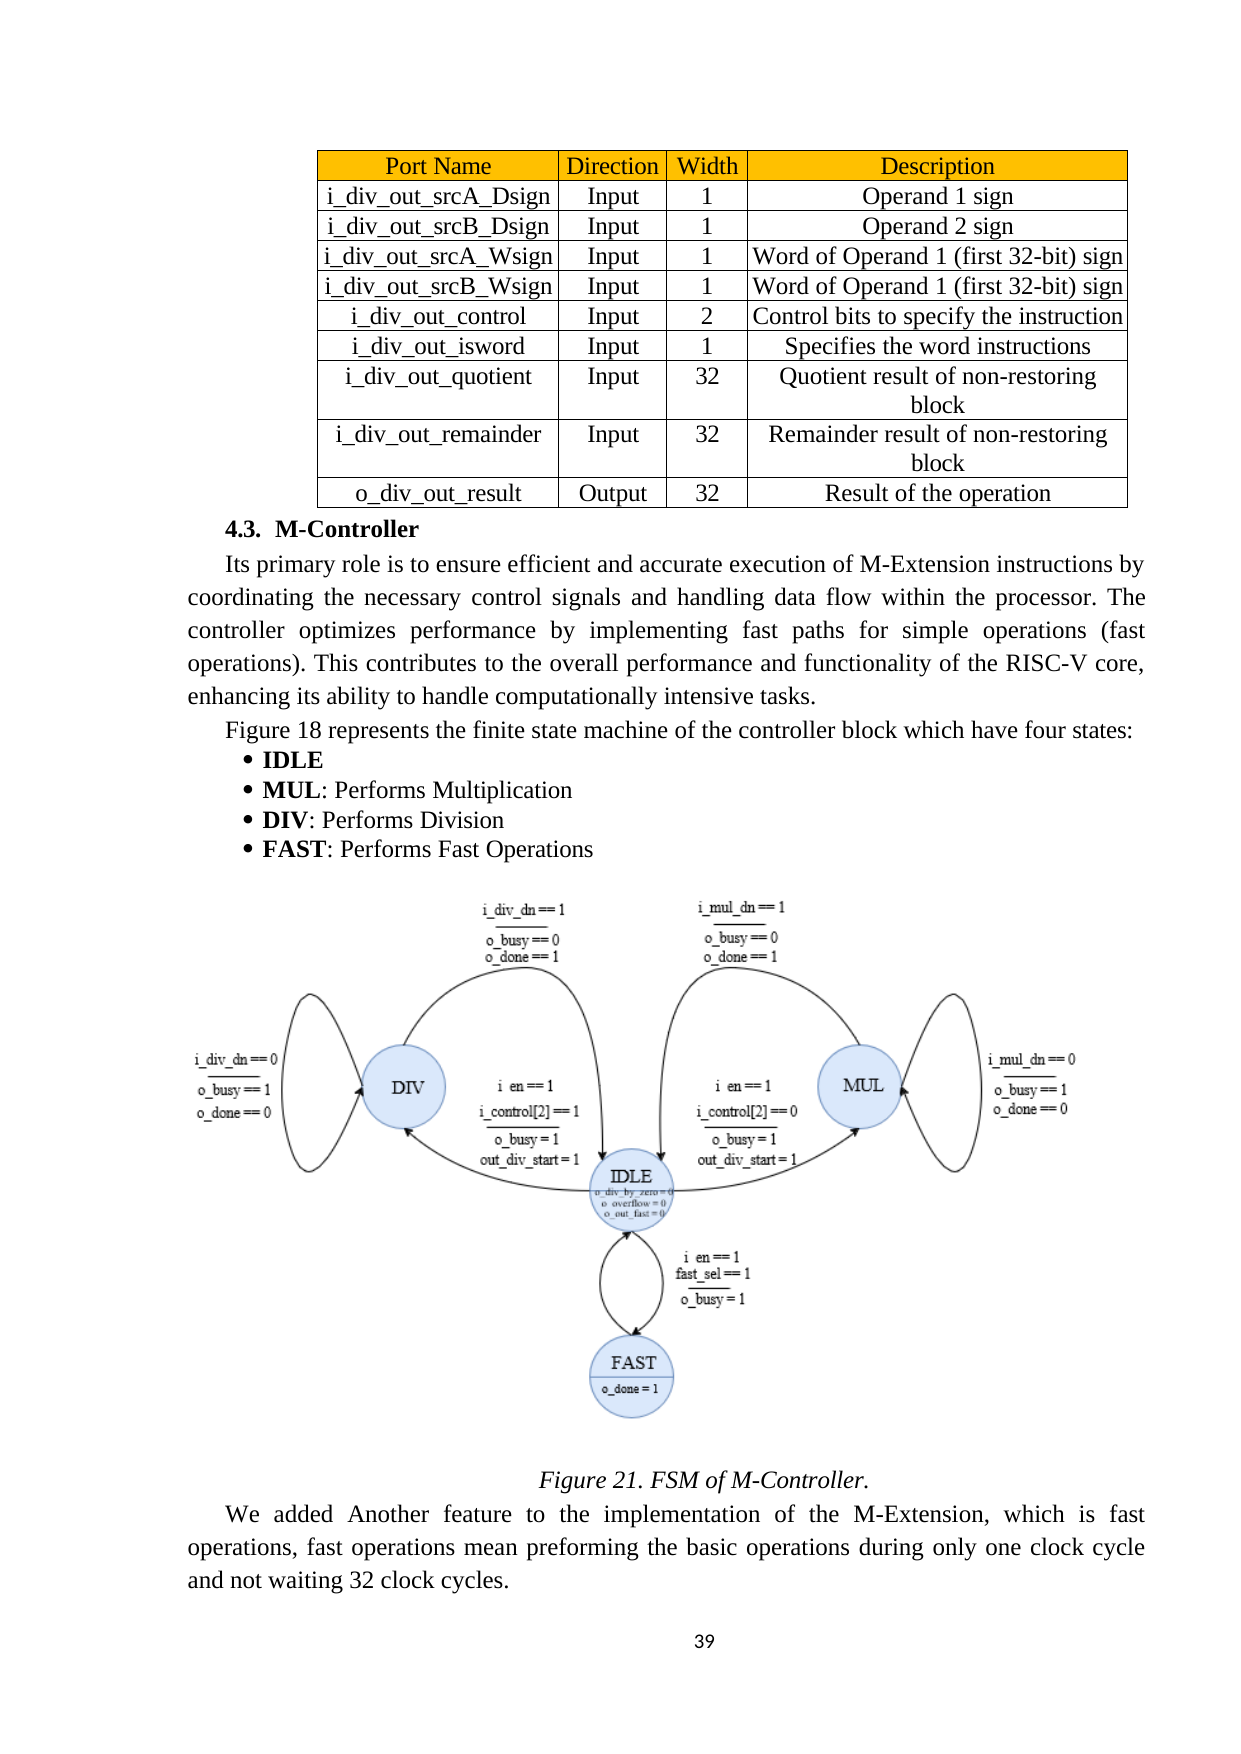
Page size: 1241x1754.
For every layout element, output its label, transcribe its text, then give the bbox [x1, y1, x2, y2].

table_cell Input [559, 241, 666, 270]
table_cell 1 [667, 331, 747, 360]
subtitle M-Controller [225, 514, 1146, 543]
table_header Width [667, 151, 747, 180]
table_cell Word of Operand 1 (first 32-bit) sign [748, 271, 1127, 300]
table_cell 1 [667, 211, 747, 240]
table_cell Input [559, 361, 666, 418]
table_header Description [748, 151, 1127, 180]
table_cell Control bits to specify the instruction [748, 301, 1127, 330]
table_cell Input [559, 420, 666, 477]
table_cell Input [559, 301, 666, 330]
table_cell Result of the operation [748, 478, 1127, 507]
subtitle IDLE [244, 745, 1239, 774]
table_cell i_div_out_srcA_Wsign [318, 241, 558, 270]
table_cell Word of Operand 1 (first 32-bit) sign [748, 241, 1127, 270]
table_cell i_div_out_quotient [318, 361, 558, 418]
table_header Port Name [318, 151, 558, 180]
table_cell Quotient result of non-restoring block [748, 361, 1127, 418]
table_cell 1 [667, 271, 747, 300]
table_cell 32 [667, 478, 747, 507]
text Figure 21. FSM of M-Controller. [262, 1465, 1146, 1494]
table_cell i_div_out_srcB_Wsign [318, 271, 558, 300]
table_cell Specifies the word instructions [748, 331, 1127, 360]
table_cell Input [559, 211, 666, 240]
text We added Another feature to the implementation of the M-Extension, which is fast operations, fast operations mean preforming the basic operations during only one clock cycle and not waiting 32 clock cycles. [187, 1499, 1146, 1594]
list FAST: Performs Fast Operations [244, 834, 1239, 863]
text Figure 18 represents the finite state machine of the controller block which have four states: [187, 715, 1146, 744]
table_cell i_div_out_srcA_Dsign [318, 181, 558, 210]
table_cell i_div_out_remainder [318, 420, 558, 477]
table_cell Operand 2 sign [748, 211, 1127, 240]
table_cell Output [559, 478, 666, 507]
table_cell 32 [667, 361, 747, 418]
table_cell Input [559, 271, 666, 300]
table_header Direction [559, 151, 666, 180]
table_cell i_div_out_isword [318, 331, 558, 360]
table_cell 1 [667, 181, 747, 210]
table_cell Input [559, 331, 666, 360]
table_cell 32 [667, 420, 747, 477]
table_cell Operand 1 sign [748, 181, 1127, 210]
table_cell i_div_out_srcB_Dsign [318, 211, 558, 240]
table_cell Input [559, 181, 666, 210]
text Its primary role is to ensure efficient and accurate execution of M-Extension instructions by coordinating the necessary control signals and handling data flow within the processor. The controller optimizes performance by implementing fast paths for simple operations (fast operations). This contributes to the overall performance and functionality of the RISC-V core, enhancing its ability to handle computationally intensive tasks. [187, 549, 1146, 710]
table_cell 2 [667, 301, 747, 330]
table_cell i_div_out_control [318, 301, 558, 330]
picture [187, 894, 1142, 1435]
list MUL: Performs Multiplication [244, 775, 1239, 804]
list DIV: Performs Division [244, 805, 1239, 833]
table_cell 1 [667, 241, 747, 270]
table_cell o_div_out_result [318, 478, 558, 507]
table_cell Remainder result of non-restoring block [748, 420, 1127, 477]
